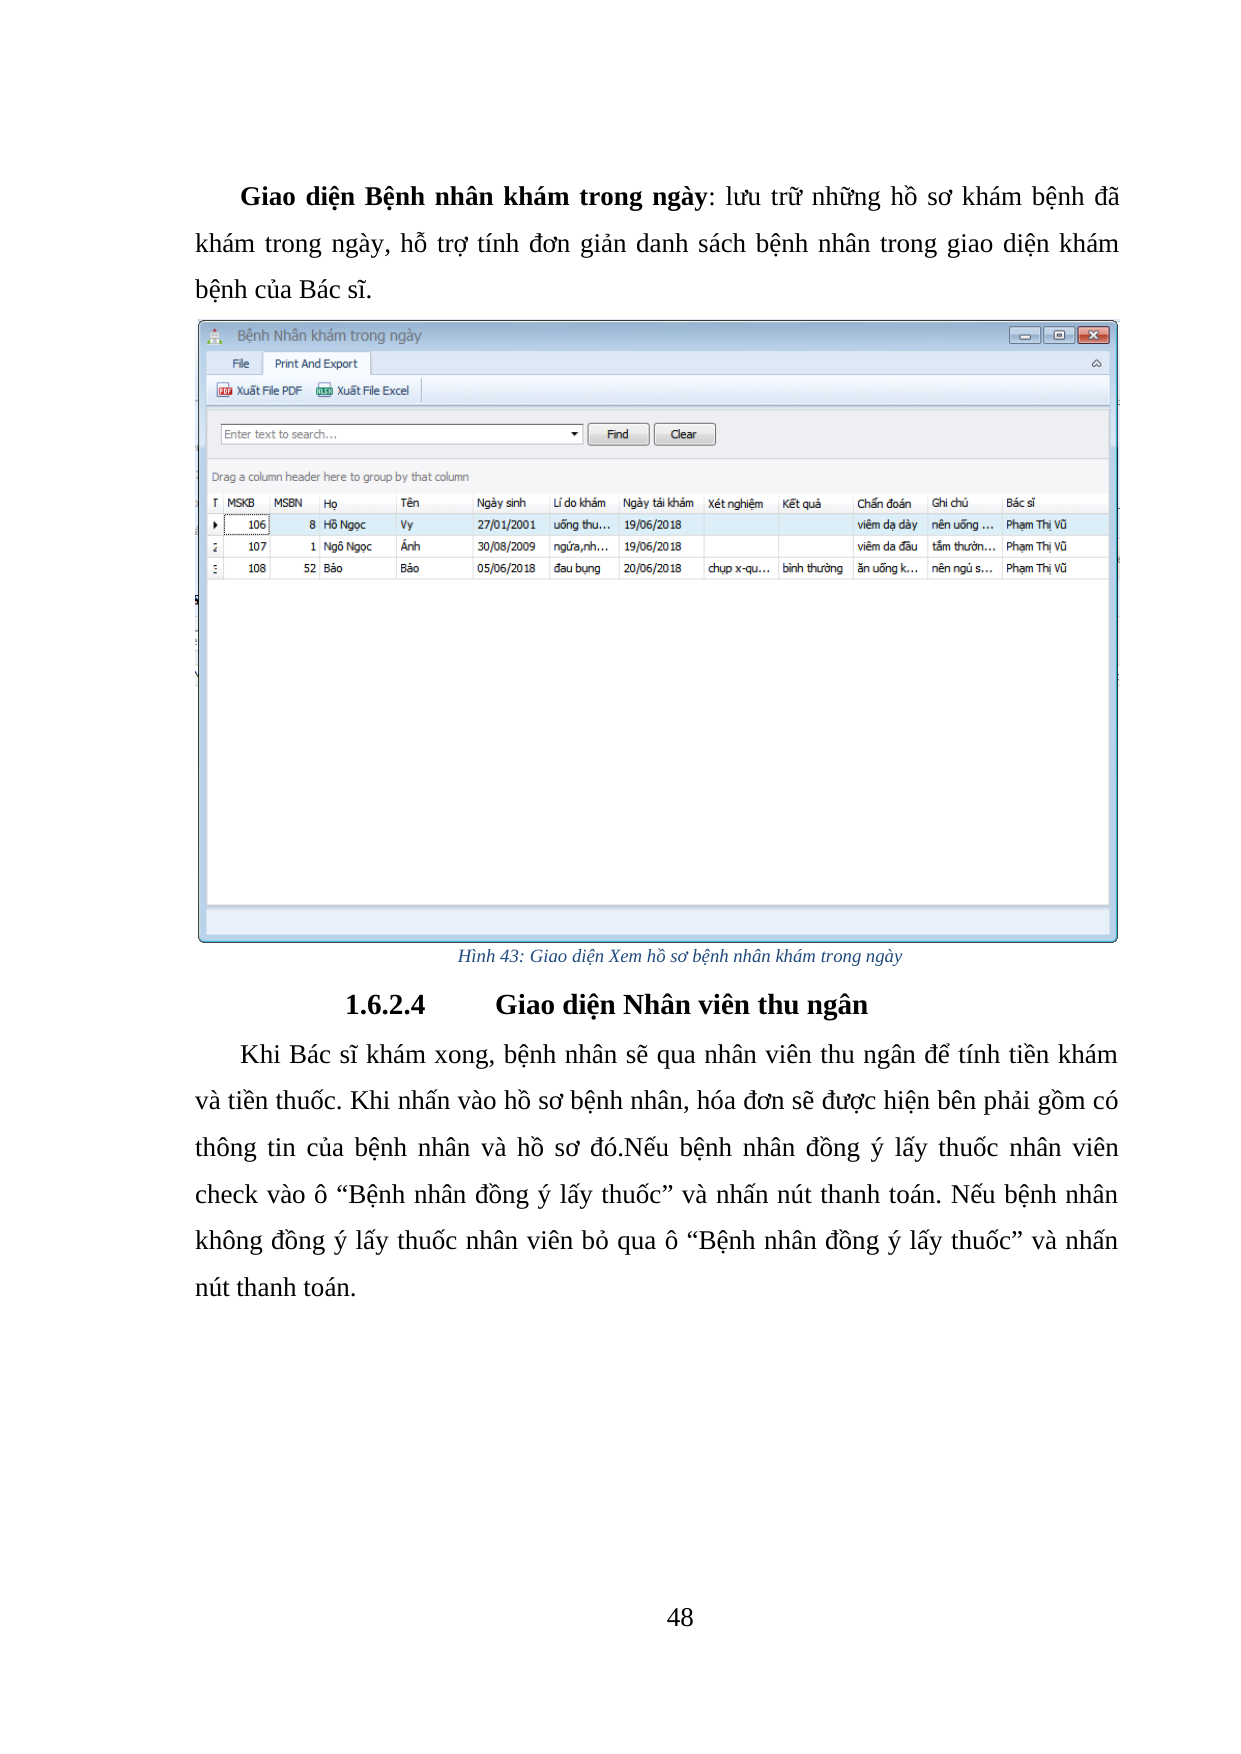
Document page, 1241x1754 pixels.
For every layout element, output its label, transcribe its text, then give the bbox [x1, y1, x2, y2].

text Khi Bác sĩ khám xong, bệnh nhân sẽ qua nhân viên thu ngân để tính tiền khám và tiền thuốc. Khi nhấn vào hồ sơ bệnh nhân, hóa đơn sẽ được hiện bên phải gồm có thông tin của bệnh nhân và hồ sơ đó.Nếu bệnh nhân đồng ý lấy thuốc nhân viên check vào ô “Bệnh nhân đồng ý lấy thuốc” và nhấn nút thanh toán. Nếu bệnh nhân không đồng ý lấy thuốc nhân viên bỏ qua ô “Bệnh nhân đồng ý lấy thuốc” và nhấn nút thanh toán. [195, 1038, 1120, 1302]
picture [195, 319, 1120, 945]
subtitle Giao diện Nhân viên thu ngân [255, 987, 1120, 1021]
text Hình 43: Giao diện Xem hồ sơ bệnh nhân khám trong ngày [195, 945, 1120, 967]
text Giao diện Bệnh nhân khám trong ngày: lưu trữ những hồ sơ khám bệnh đã khám trong ngày, hỗ trợ tính đơn giản danh sách bệnh nhân trong giao diện khám bệnh của Bác sĩ. [195, 180, 1120, 304]
